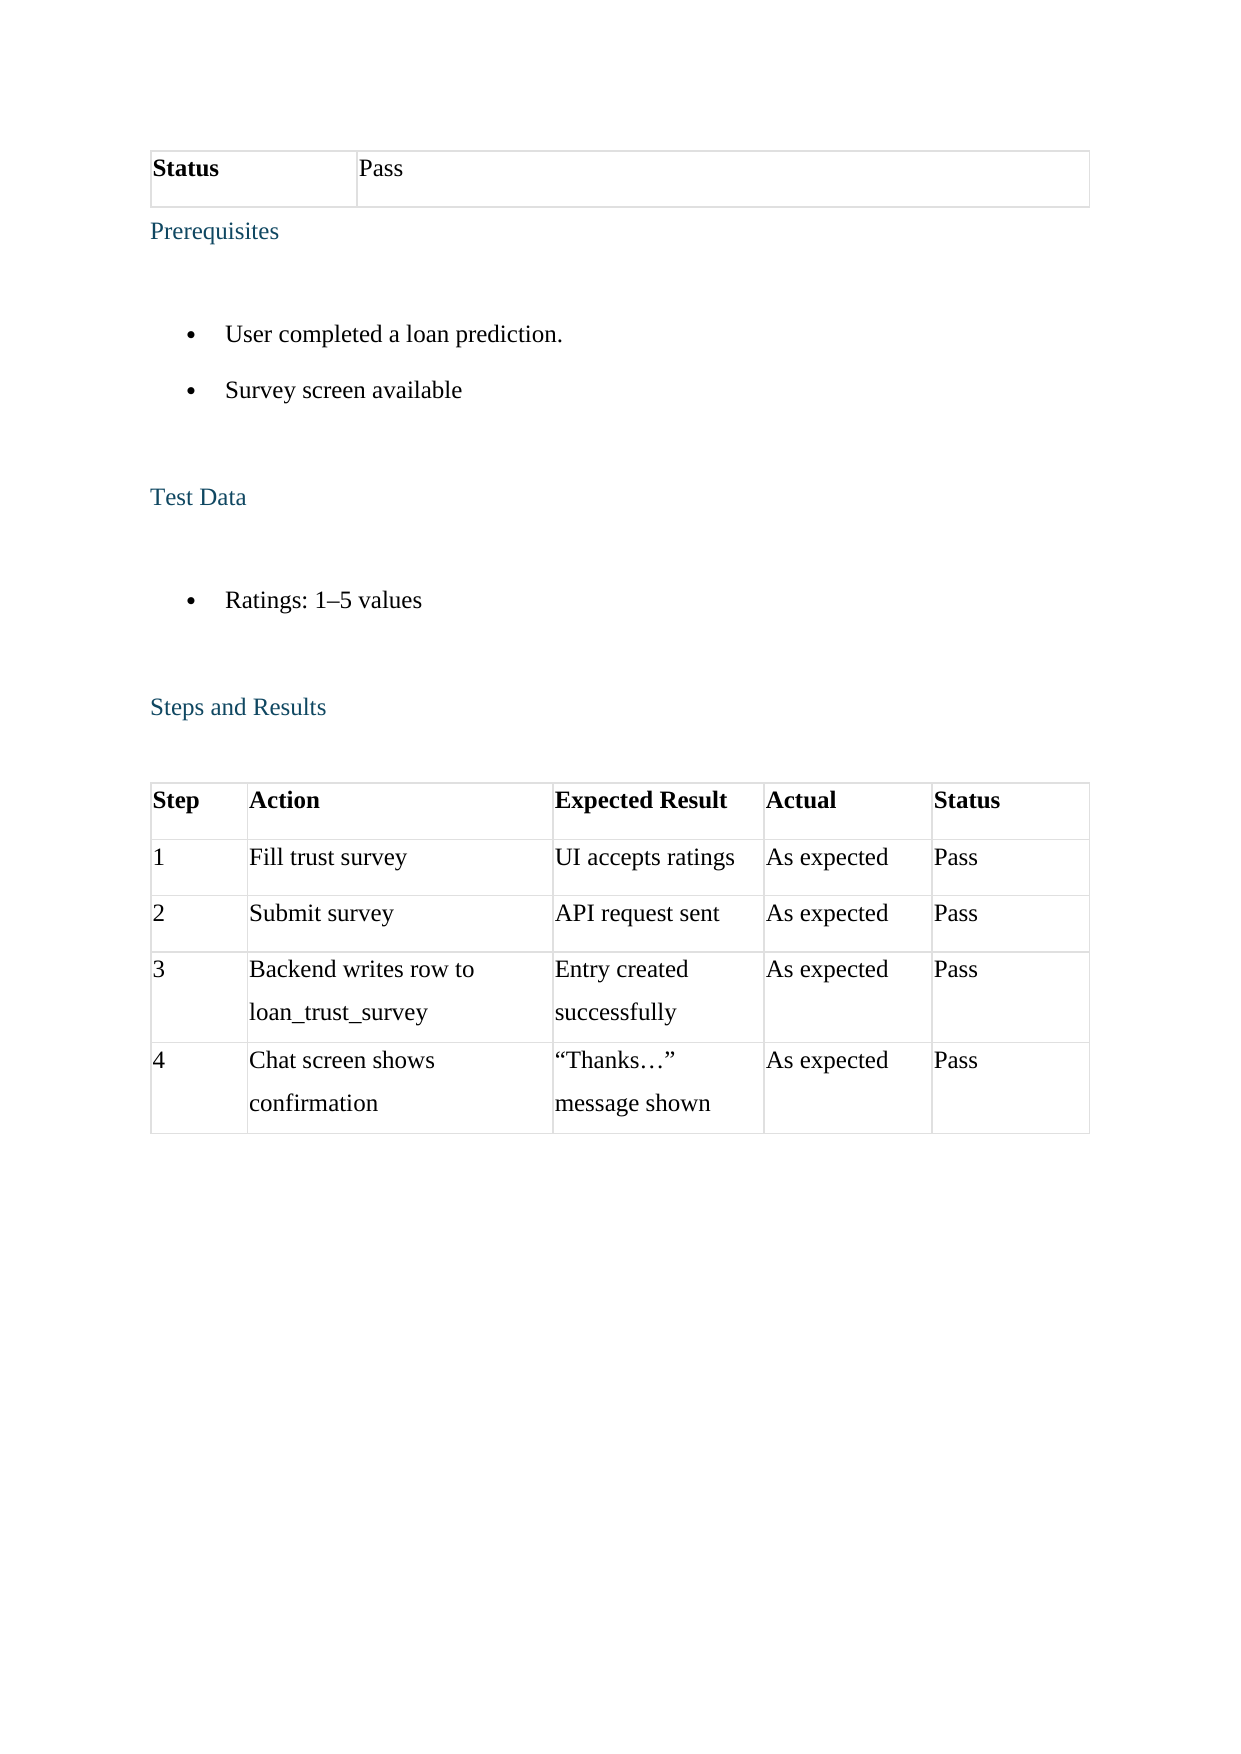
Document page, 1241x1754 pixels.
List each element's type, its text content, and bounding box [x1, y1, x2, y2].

list Ratings: 1–5 values [187, 585, 1090, 613]
subtitle Prerequisites [150, 216, 1090, 245]
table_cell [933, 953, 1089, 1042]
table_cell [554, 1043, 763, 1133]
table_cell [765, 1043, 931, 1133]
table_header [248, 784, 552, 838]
list Survey screen available [187, 375, 1090, 403]
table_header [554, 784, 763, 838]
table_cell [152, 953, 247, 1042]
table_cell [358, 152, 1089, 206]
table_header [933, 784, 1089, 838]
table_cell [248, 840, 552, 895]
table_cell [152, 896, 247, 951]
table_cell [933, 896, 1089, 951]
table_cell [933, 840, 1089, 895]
subtitle Test Data [150, 482, 1090, 511]
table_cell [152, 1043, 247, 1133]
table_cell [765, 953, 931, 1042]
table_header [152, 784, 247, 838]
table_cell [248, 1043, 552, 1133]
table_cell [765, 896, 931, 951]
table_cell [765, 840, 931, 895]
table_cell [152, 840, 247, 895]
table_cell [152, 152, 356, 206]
subtitle Steps and Results [150, 692, 1090, 721]
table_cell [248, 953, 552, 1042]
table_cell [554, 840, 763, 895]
list User completed a loan prediction. [187, 319, 1090, 348]
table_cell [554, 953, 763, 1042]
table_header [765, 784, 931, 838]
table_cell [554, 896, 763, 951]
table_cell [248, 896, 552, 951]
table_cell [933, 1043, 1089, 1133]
